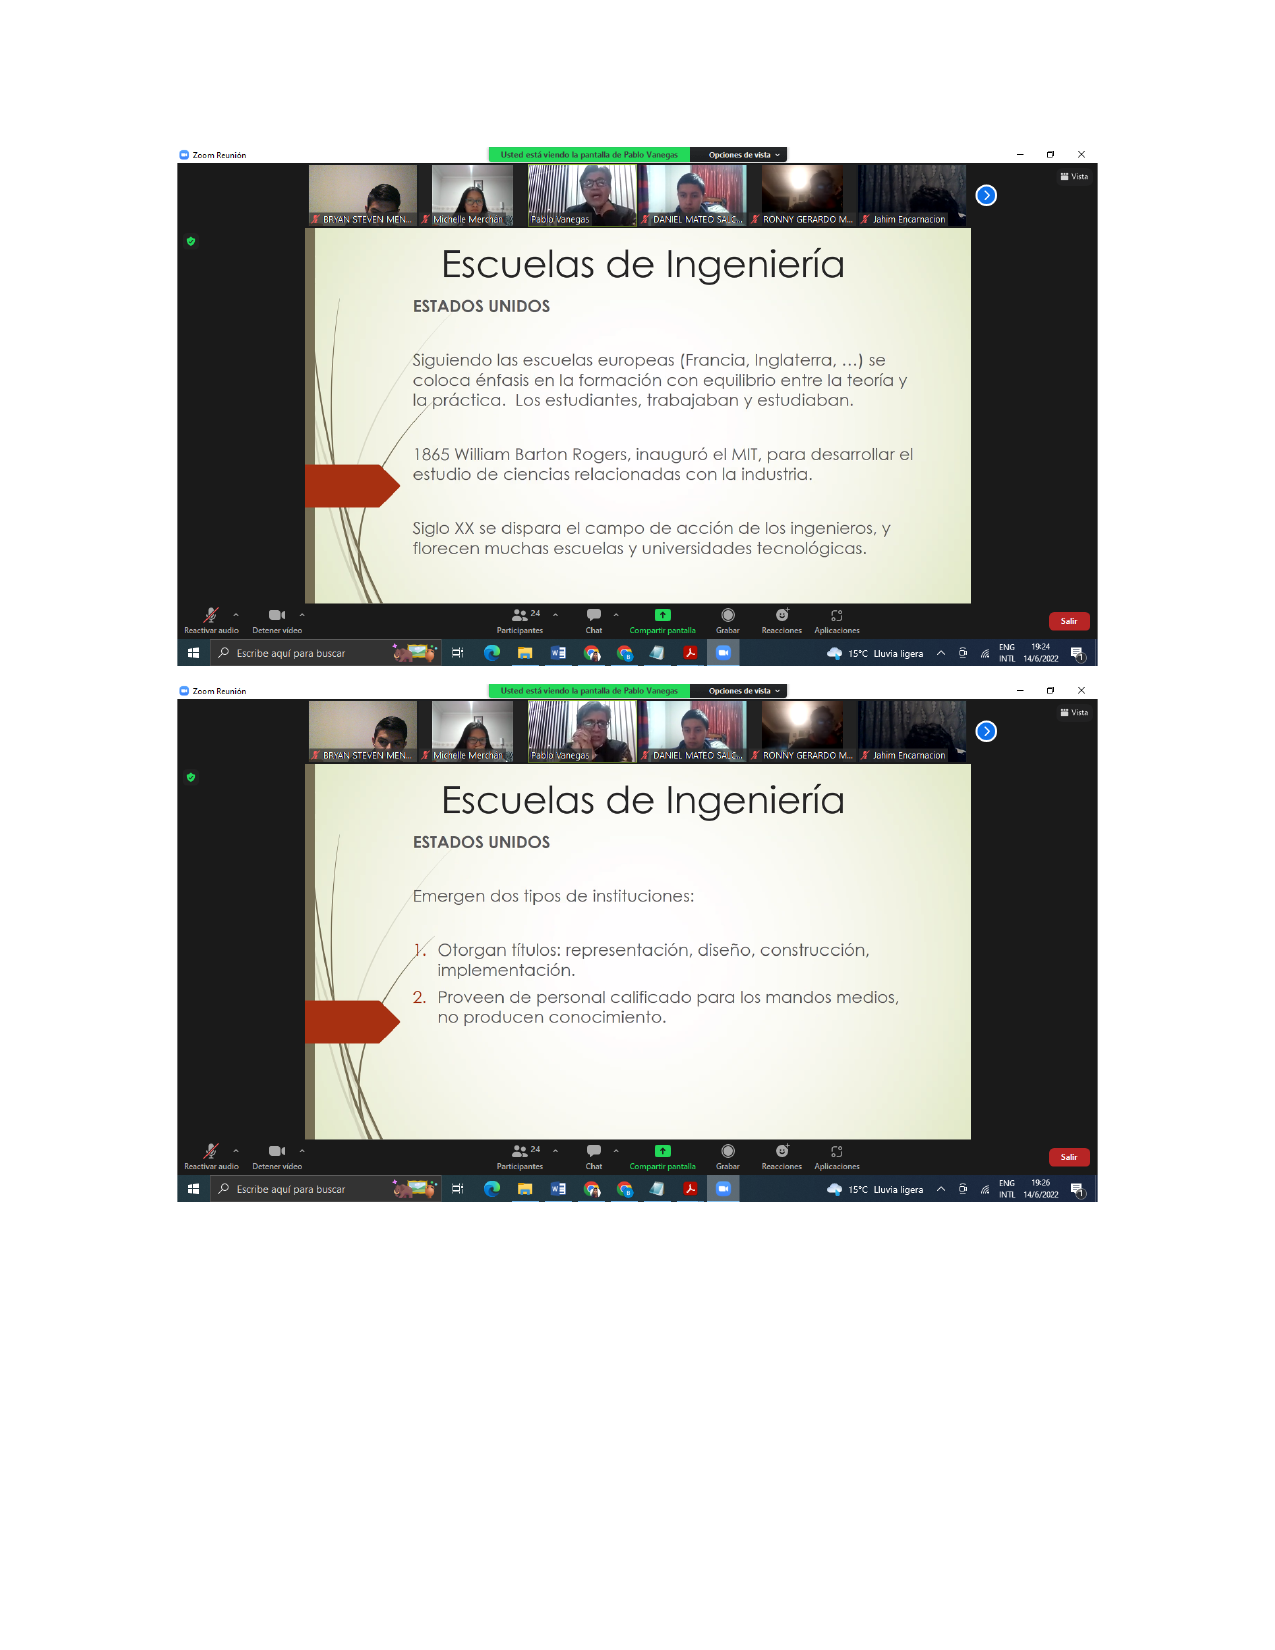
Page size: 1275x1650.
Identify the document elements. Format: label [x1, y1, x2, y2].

picture [177, 684, 1098, 1202]
picture [177, 147, 1098, 666]
